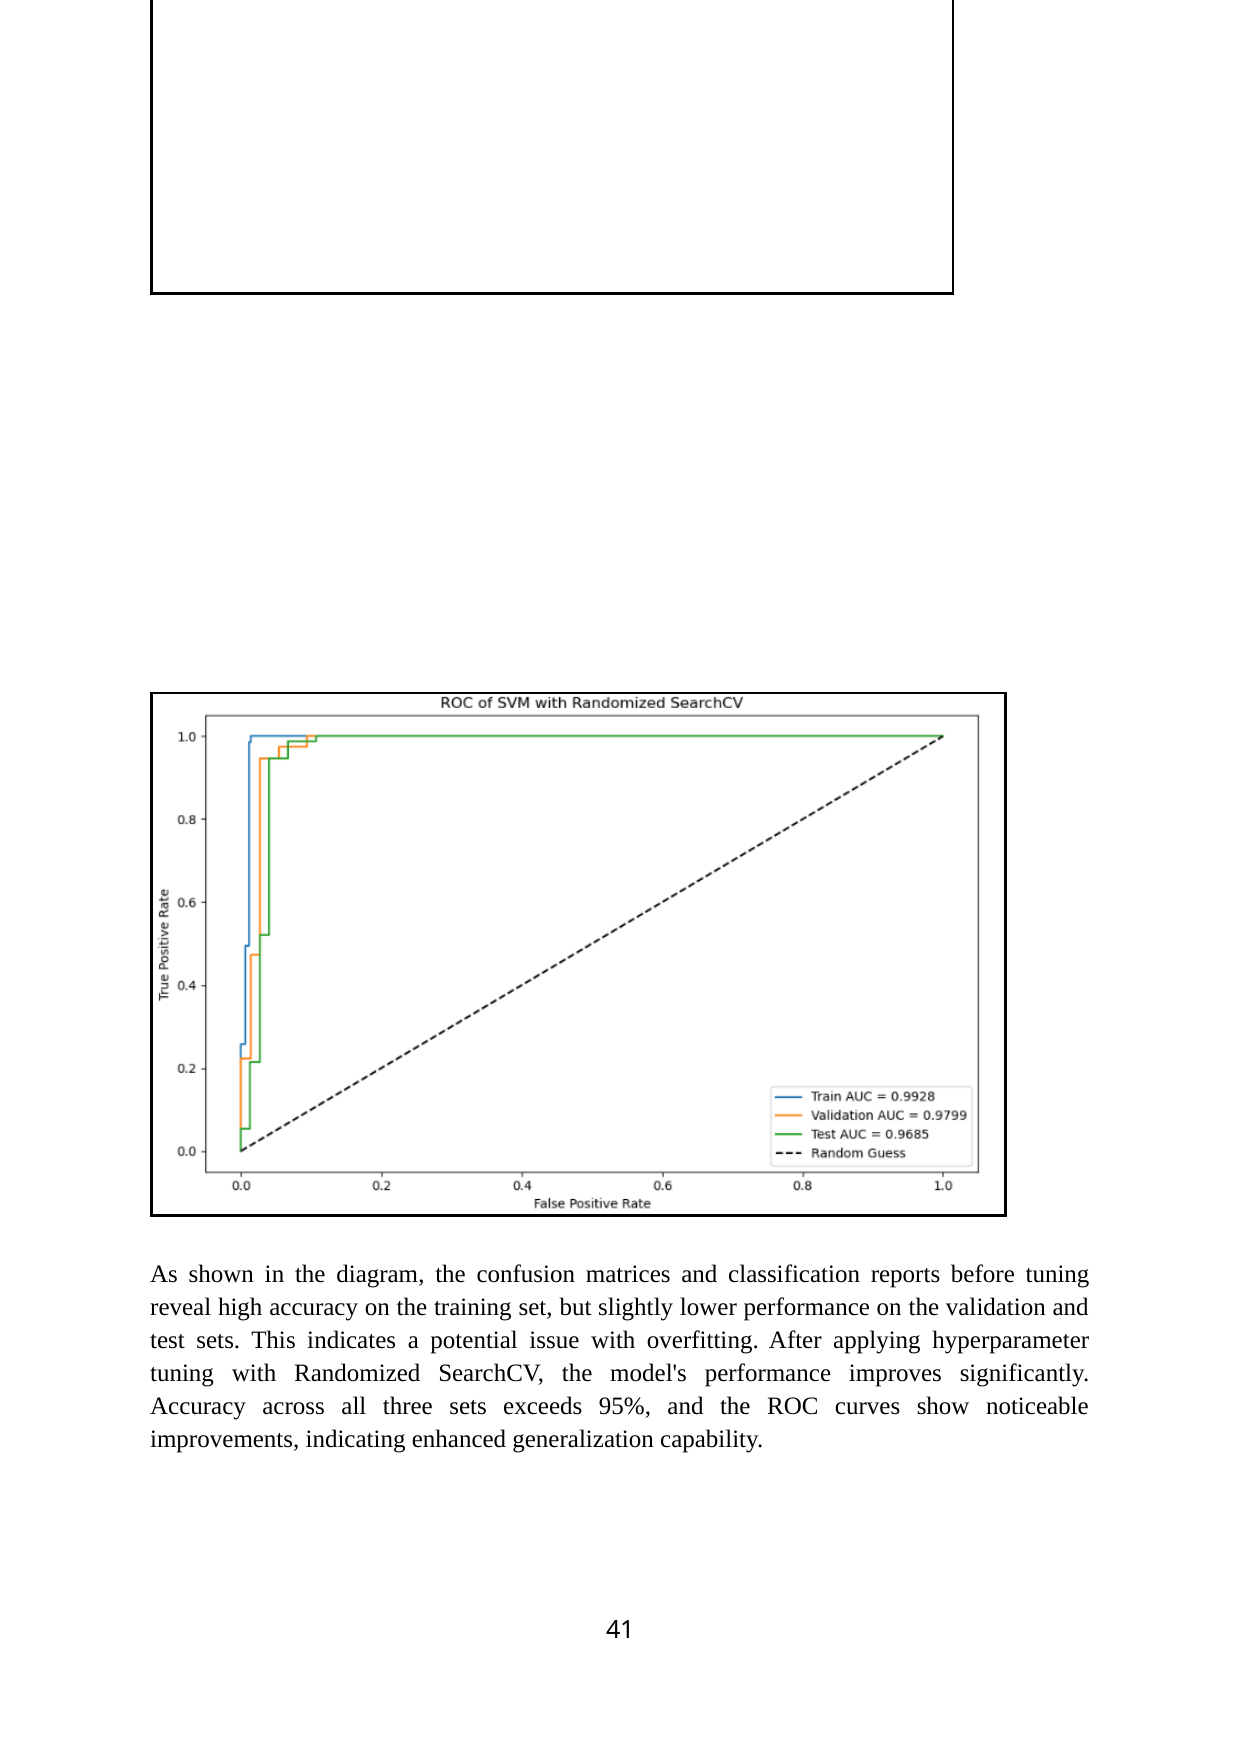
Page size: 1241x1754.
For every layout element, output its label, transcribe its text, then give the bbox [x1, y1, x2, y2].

text As shown in the diagram, the confusion matrices and classification reports before tuning reveal high accuracy on the training set, but slightly lower performance on the validation and test sets. This indicates a potential issue with overfitting. After applying hyperparameter tuning with Randomized SearchCV, the model's performance improves significantly. Accuracy across all three sets exceeds 95%, and the ROC curves show noticeable improvements, indicating enhanced generalization capability. [150, 1259, 1090, 1452]
picture [153, 694, 1004, 1214]
